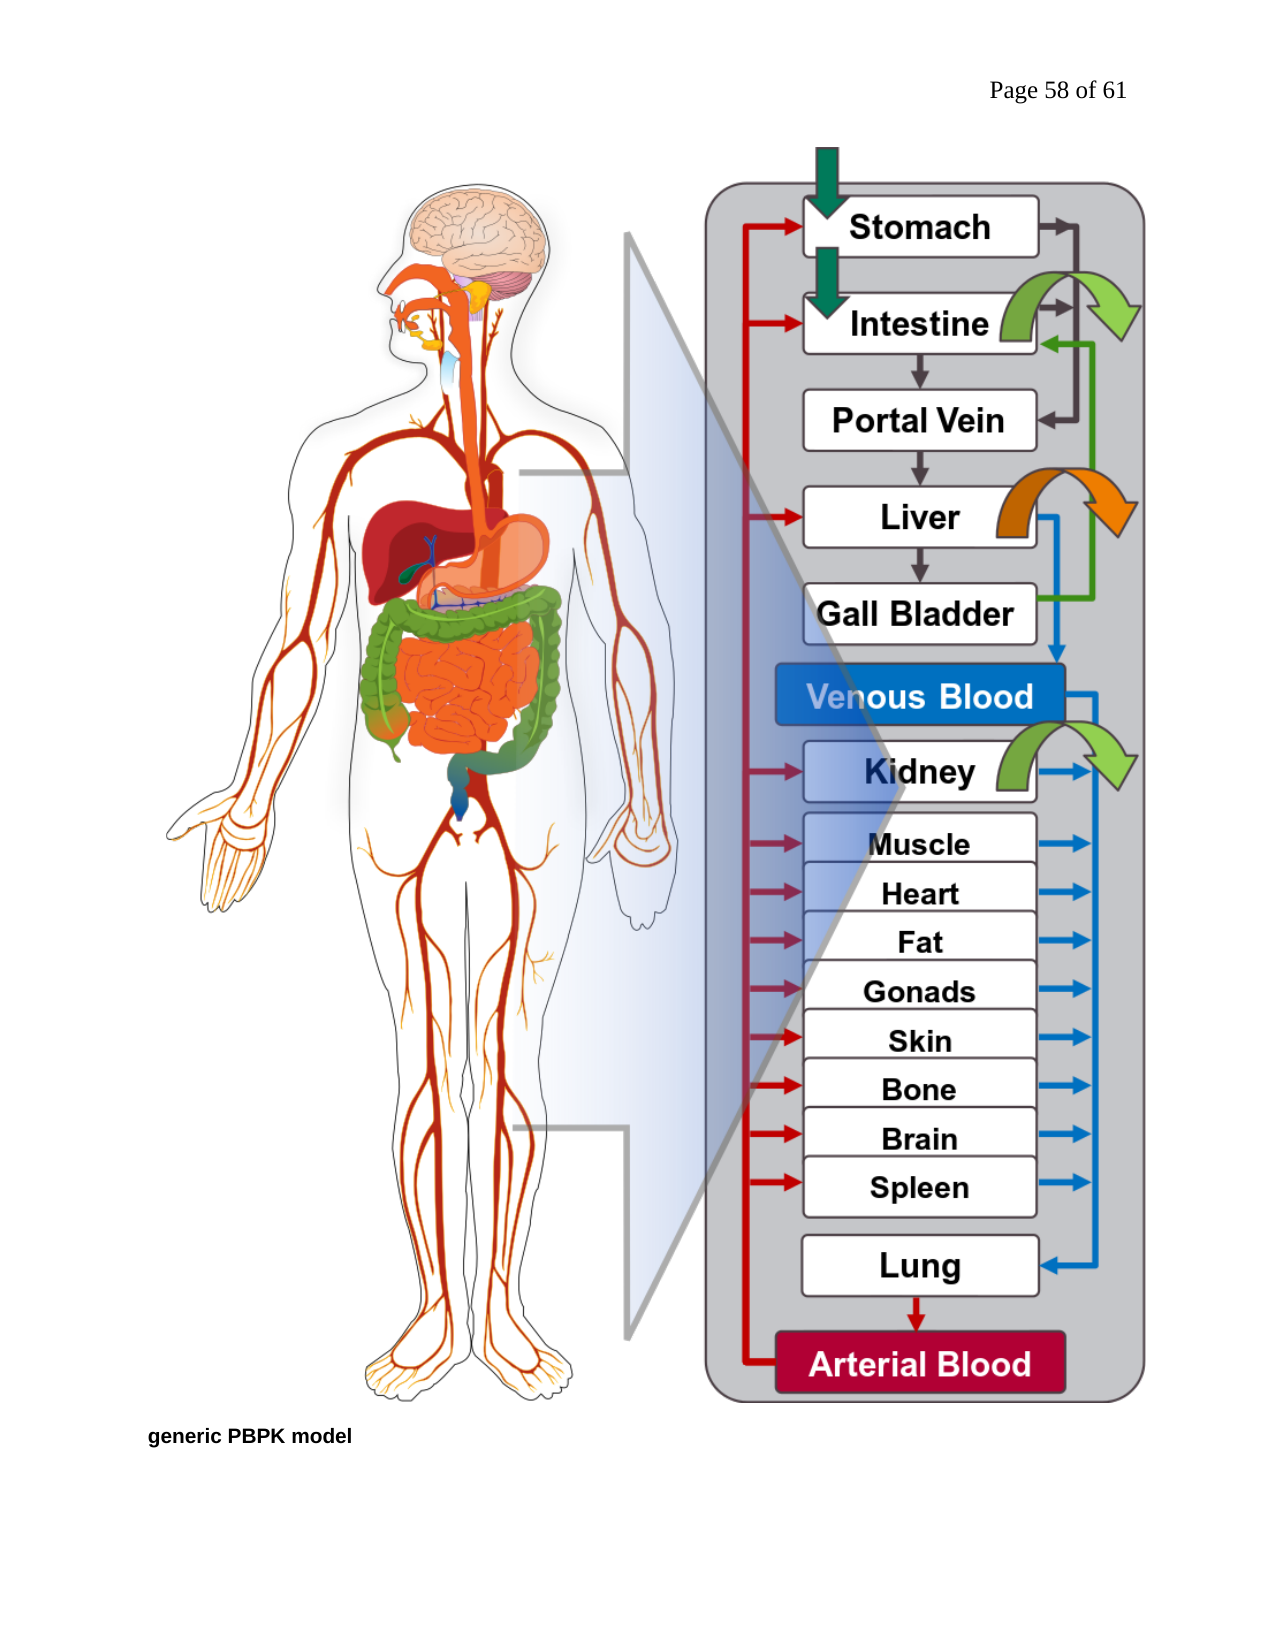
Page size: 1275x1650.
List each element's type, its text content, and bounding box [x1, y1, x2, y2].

text generic PBPK model [148, 1424, 1127, 1448]
picture [166, 147, 1146, 1403]
